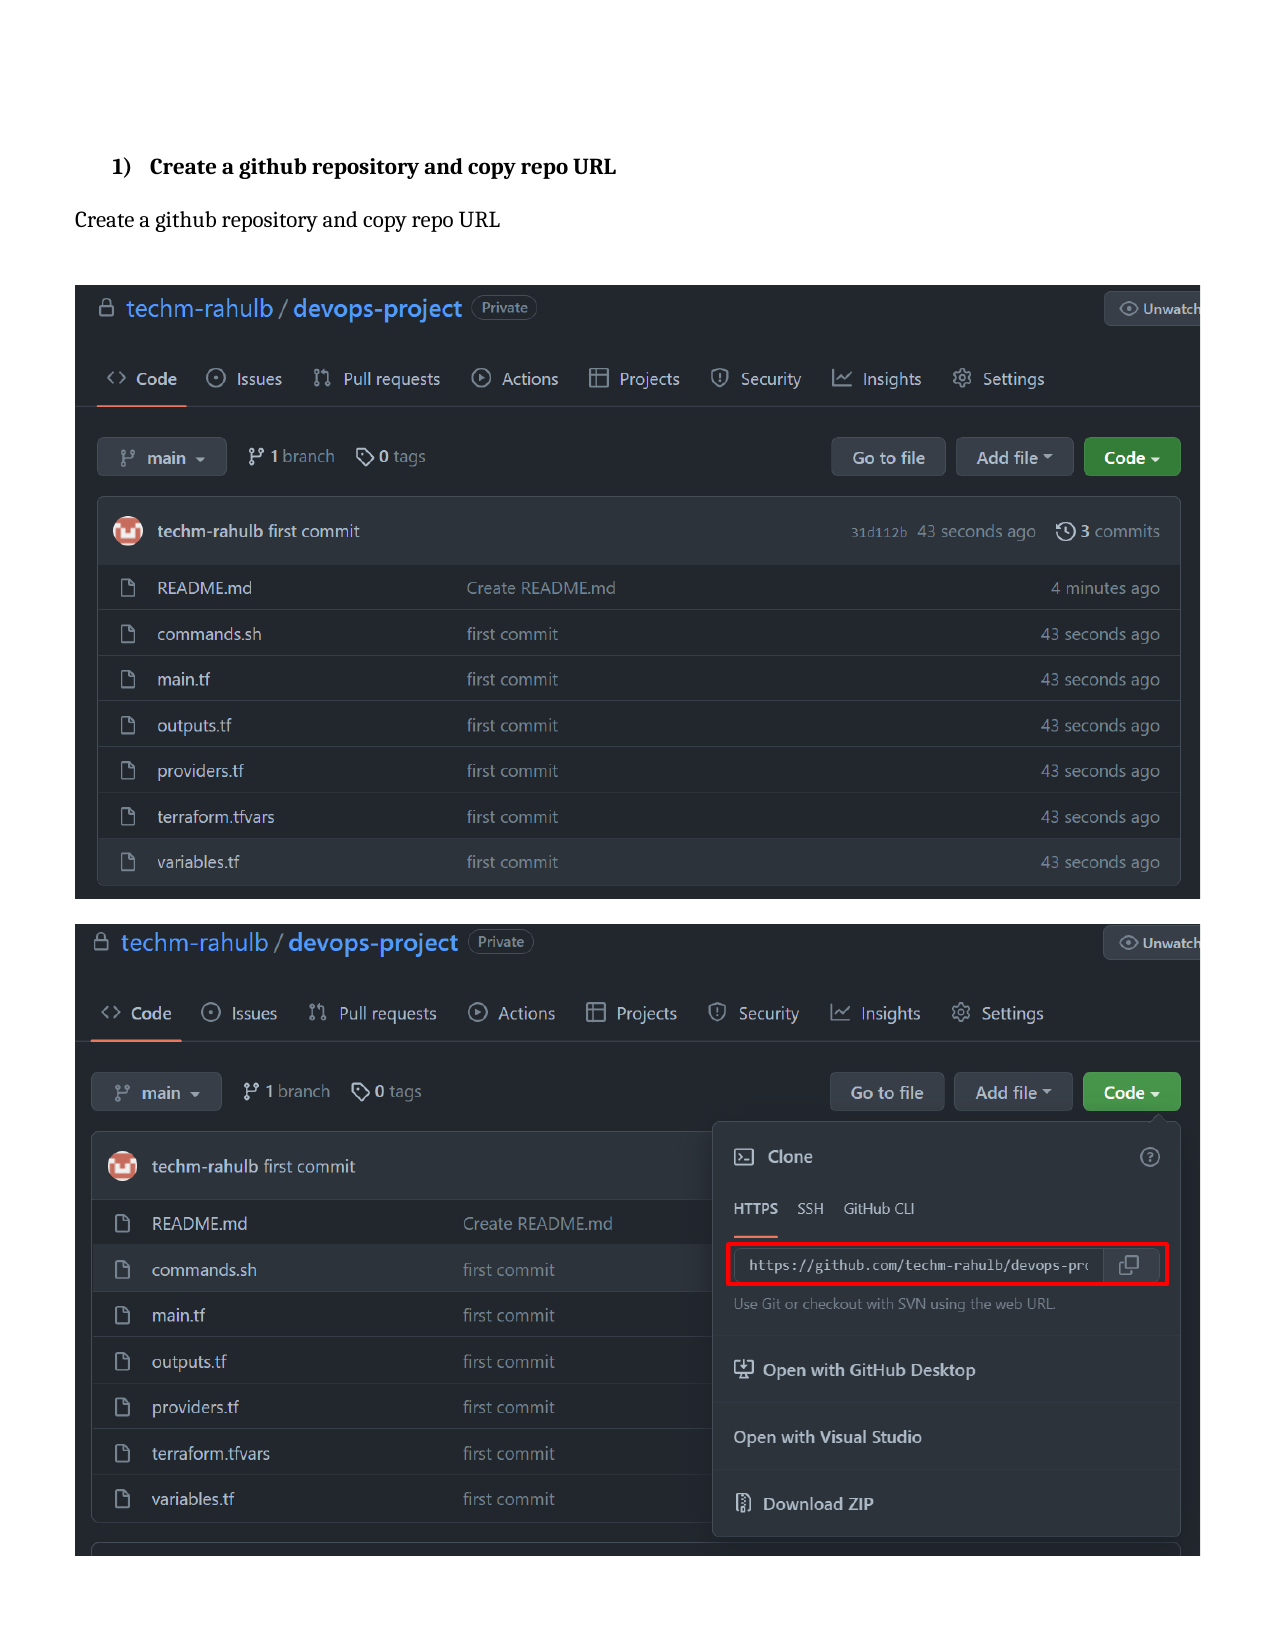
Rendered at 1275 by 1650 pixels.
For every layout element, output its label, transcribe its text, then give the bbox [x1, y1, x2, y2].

text Create a github repository and copy repo URL [75, 207, 1200, 233]
picture [75, 285, 1200, 899]
list Create a github repository and copy repo URL [112, 154, 1200, 180]
picture [75, 924, 1200, 1556]
